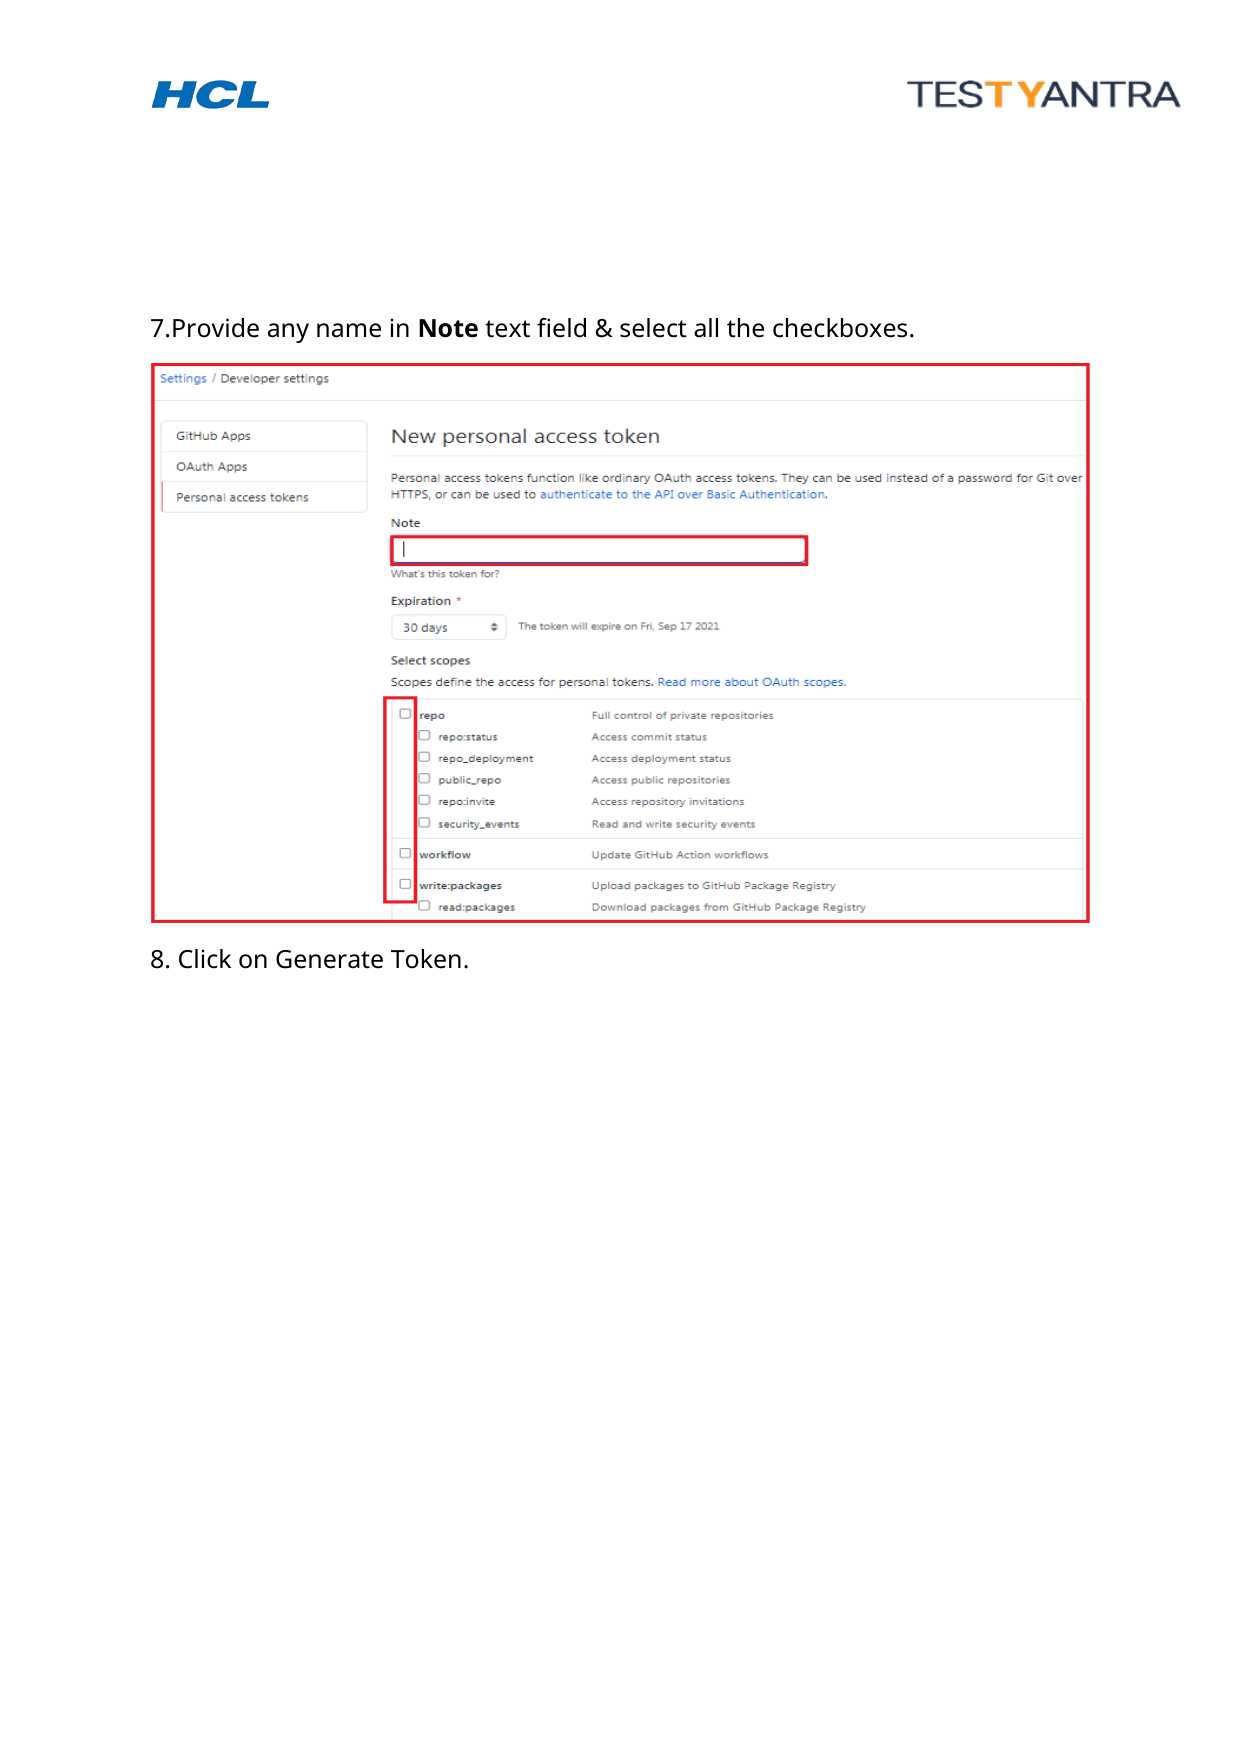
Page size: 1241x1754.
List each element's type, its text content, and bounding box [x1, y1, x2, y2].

text 7.Provide any name in Note text field & select all the checkboxes. [150, 310, 1090, 344]
text 8. Click on Generate Token. [150, 942, 1090, 976]
picture [906, 76, 1181, 117]
picture [150, 363, 1091, 924]
picture [150, 70, 271, 120]
